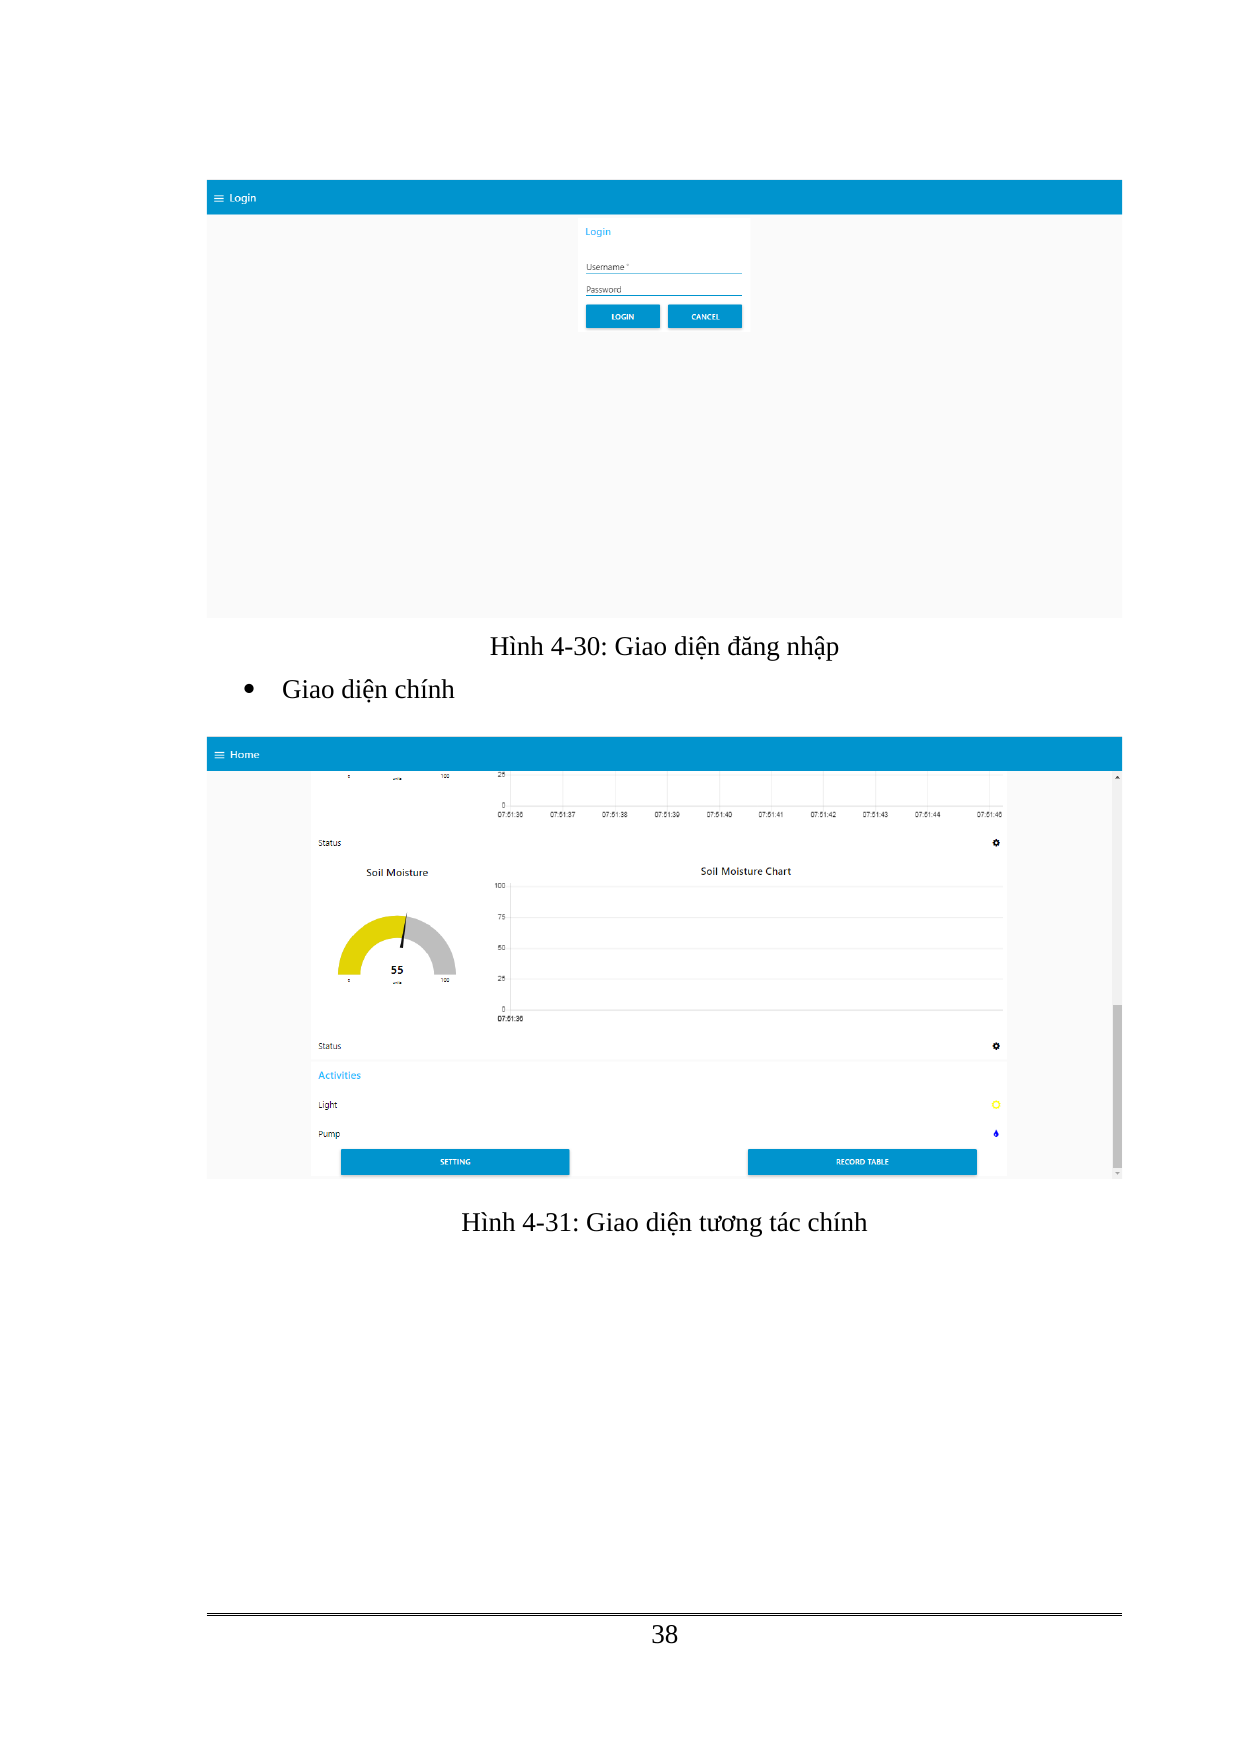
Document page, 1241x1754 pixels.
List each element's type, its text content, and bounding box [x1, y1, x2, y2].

picture [206, 215, 1123, 618]
picture [215, 196, 223, 201]
picture [206, 772, 1123, 1179]
list Giao diện chính [244, 673, 1122, 705]
